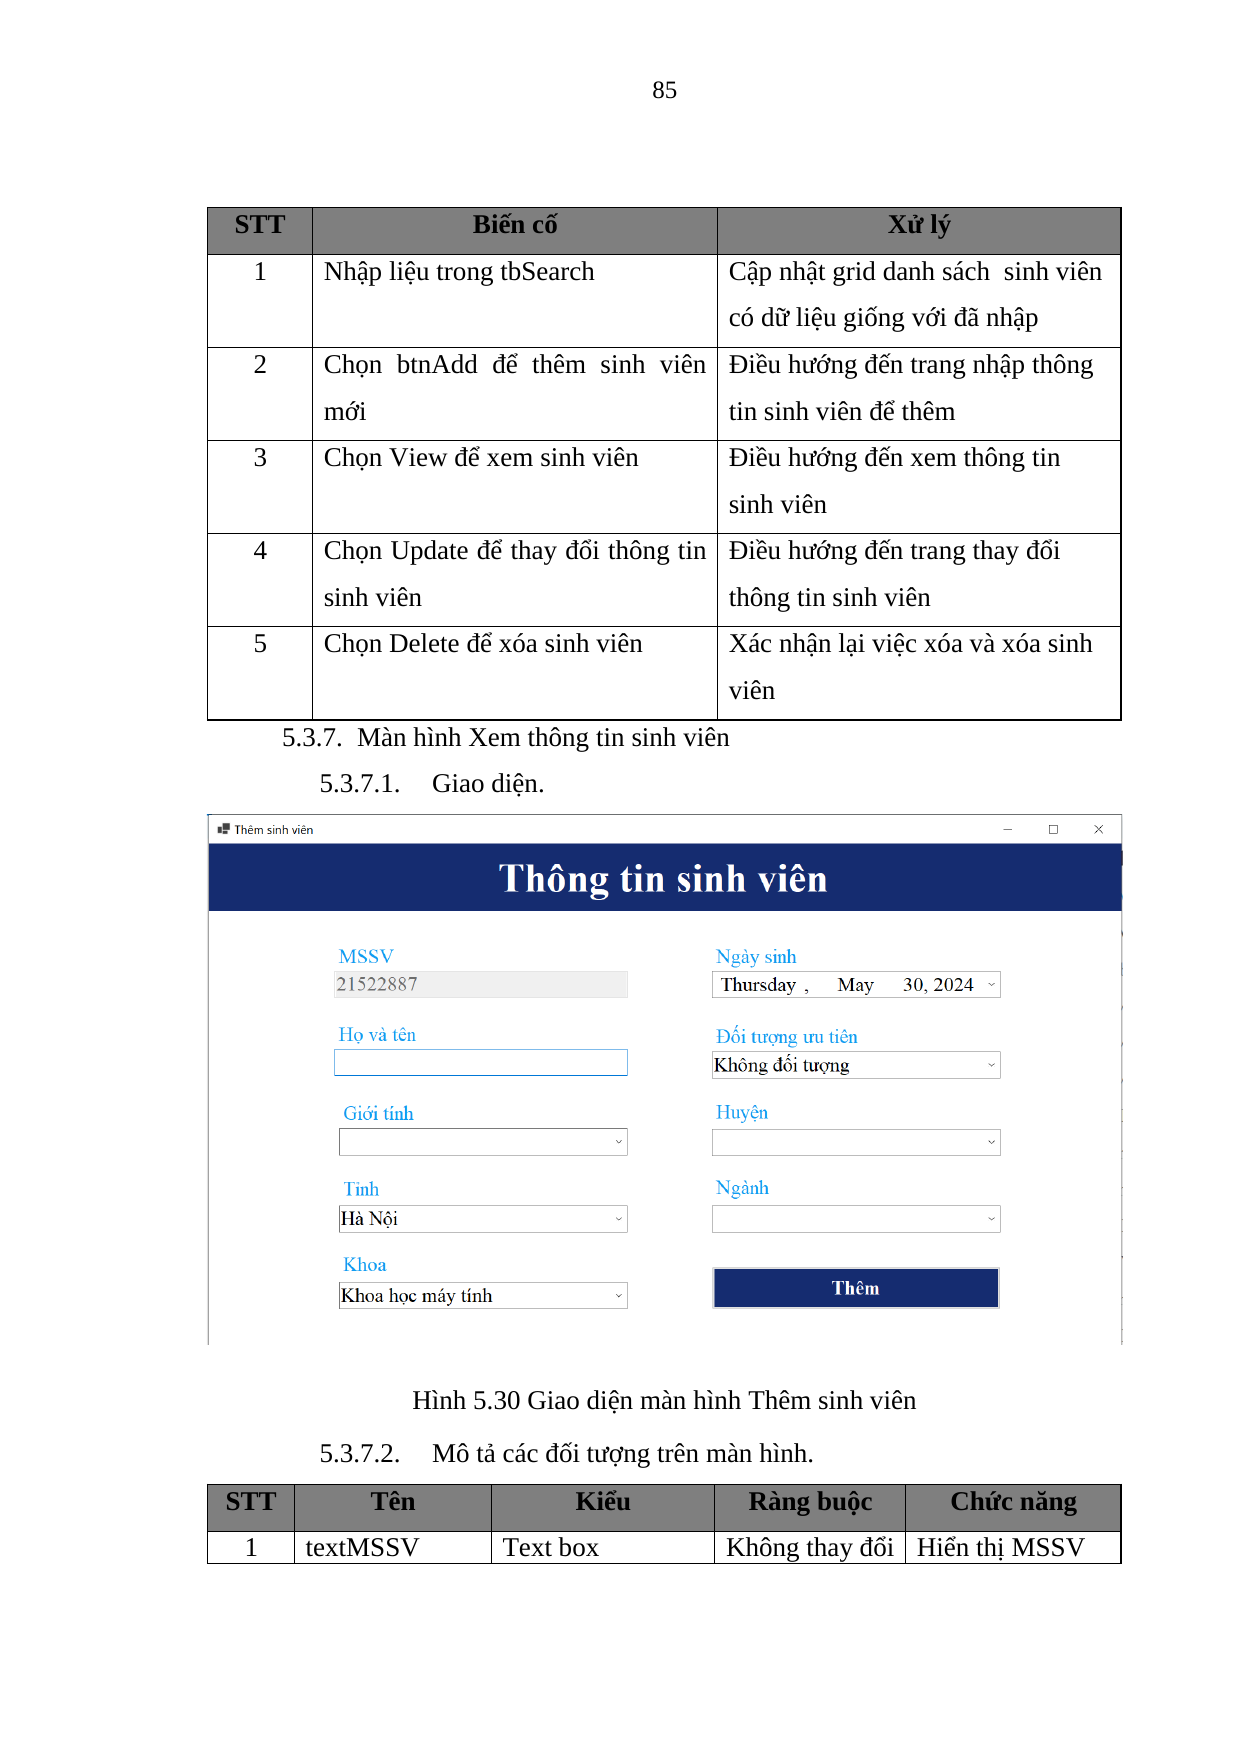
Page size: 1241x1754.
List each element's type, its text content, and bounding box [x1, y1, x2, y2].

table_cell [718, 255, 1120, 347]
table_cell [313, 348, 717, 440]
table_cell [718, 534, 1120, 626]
list Màn hình Xem thông tin sinh viên [282, 721, 1122, 752]
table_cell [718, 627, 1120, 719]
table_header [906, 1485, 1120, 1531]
text Hình 5.30 Giao diện màn hình Thêm sinh viên [207, 1384, 1122, 1415]
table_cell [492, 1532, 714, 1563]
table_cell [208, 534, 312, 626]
picture [206, 814, 1123, 1345]
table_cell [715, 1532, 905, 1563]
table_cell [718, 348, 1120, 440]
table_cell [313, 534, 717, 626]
list Giao diện. [319, 768, 1122, 799]
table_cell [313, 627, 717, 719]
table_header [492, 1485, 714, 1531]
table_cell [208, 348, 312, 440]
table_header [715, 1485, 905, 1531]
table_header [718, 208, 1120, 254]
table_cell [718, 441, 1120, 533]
list Mô tả các đối tượng trên màn hình. [319, 1437, 1122, 1468]
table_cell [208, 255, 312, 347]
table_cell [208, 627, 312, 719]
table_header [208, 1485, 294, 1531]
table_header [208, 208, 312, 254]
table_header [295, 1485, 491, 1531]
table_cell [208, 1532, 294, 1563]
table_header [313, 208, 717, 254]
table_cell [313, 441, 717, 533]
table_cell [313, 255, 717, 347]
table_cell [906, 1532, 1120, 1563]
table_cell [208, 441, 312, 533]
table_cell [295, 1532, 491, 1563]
